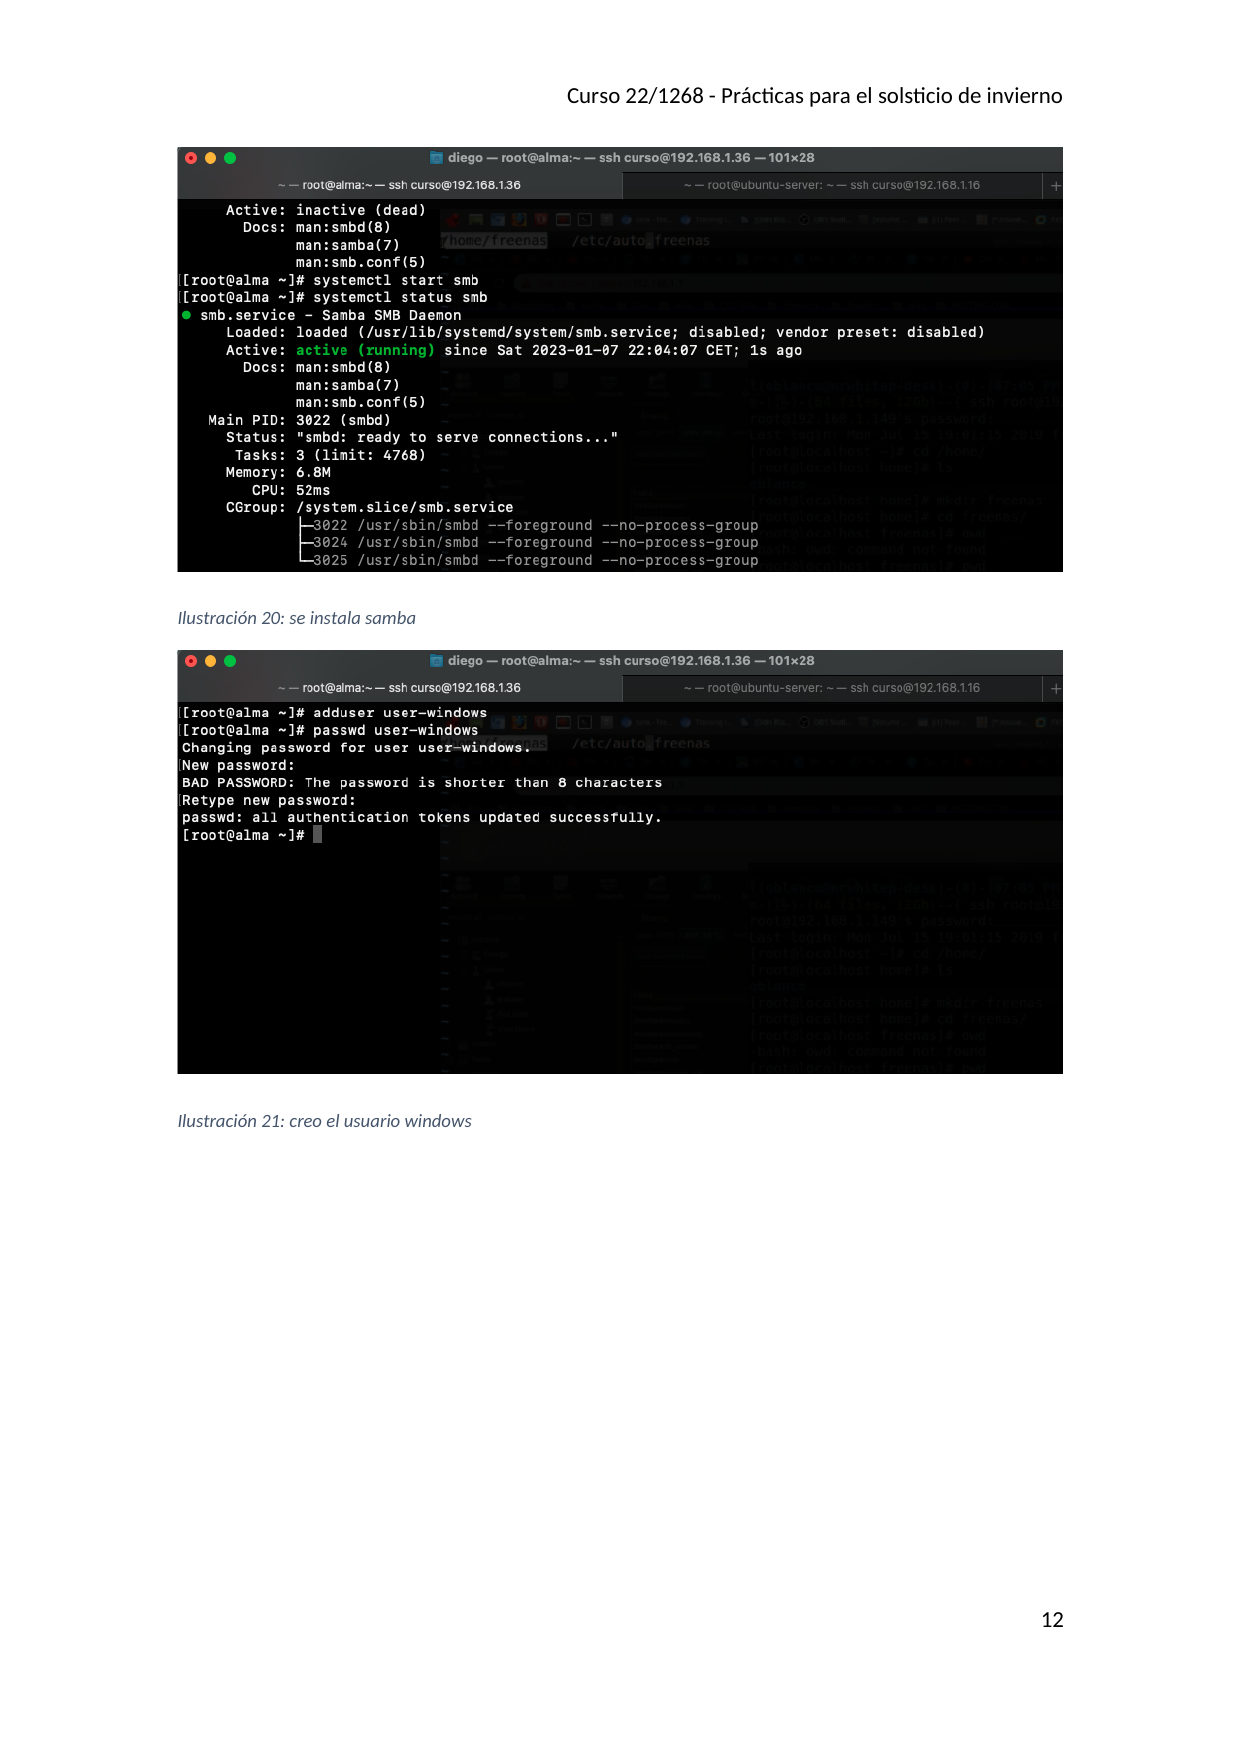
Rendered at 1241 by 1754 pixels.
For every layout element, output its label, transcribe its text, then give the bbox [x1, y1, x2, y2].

picture [177, 147, 1063, 572]
picture [177, 650, 1063, 1074]
